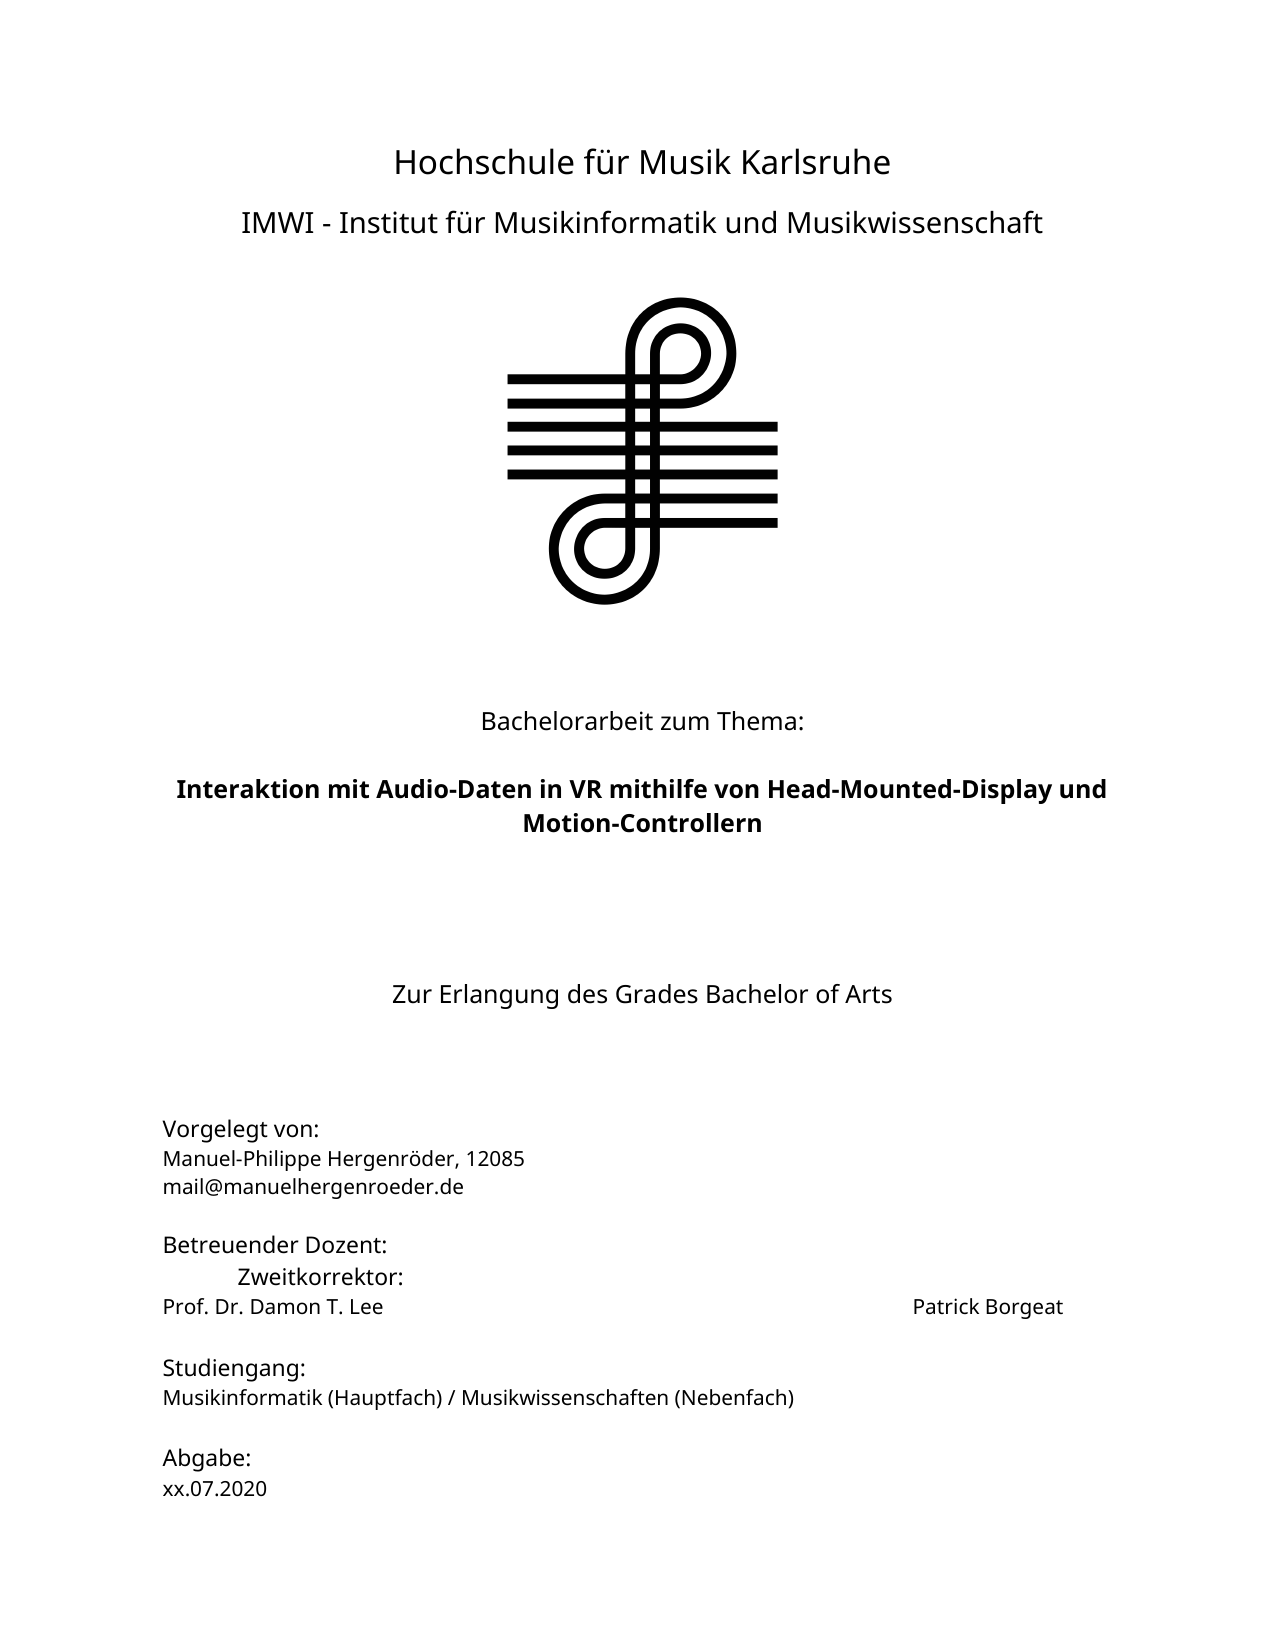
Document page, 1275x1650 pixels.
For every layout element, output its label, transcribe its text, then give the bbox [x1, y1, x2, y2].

text mail@manuelhergenroeder.de [162, 1172, 1122, 1201]
text Abgabe: [162, 1442, 1122, 1474]
text Studiengang: [162, 1351, 1122, 1383]
text Bachelorarbeit zum Thema: [162, 704, 1122, 738]
subtitle Hochschule für Musik Karlsruhe [162, 143, 1122, 182]
text Prof. Dr. Damon T. Lee Patrick Borgeat [162, 1292, 1122, 1320]
text Betreuender Dozent: Zweitkorrektor: [162, 1229, 1122, 1292]
picture [501, 292, 784, 611]
text Vorgelegt von: [162, 1113, 1122, 1144]
text Manuel-Philippe Hergenröder, 12085 [162, 1144, 1122, 1172]
text xx.07.2020 [162, 1474, 1122, 1502]
subtitle IMWI - Institut für Musikinformatik und Musikwissenschaft [162, 207, 1122, 240]
text Interaktion mit Audio-Daten in VR mithilfe von Head-Mounted-Display und Motion-Controllern [162, 772, 1122, 840]
text Musikinformatik (Hauptfach) / Musikwissenschaften (Nebenfach) [162, 1383, 1122, 1411]
text Zur Erlangung des Grades Bachelor of Arts [162, 976, 1122, 1011]
